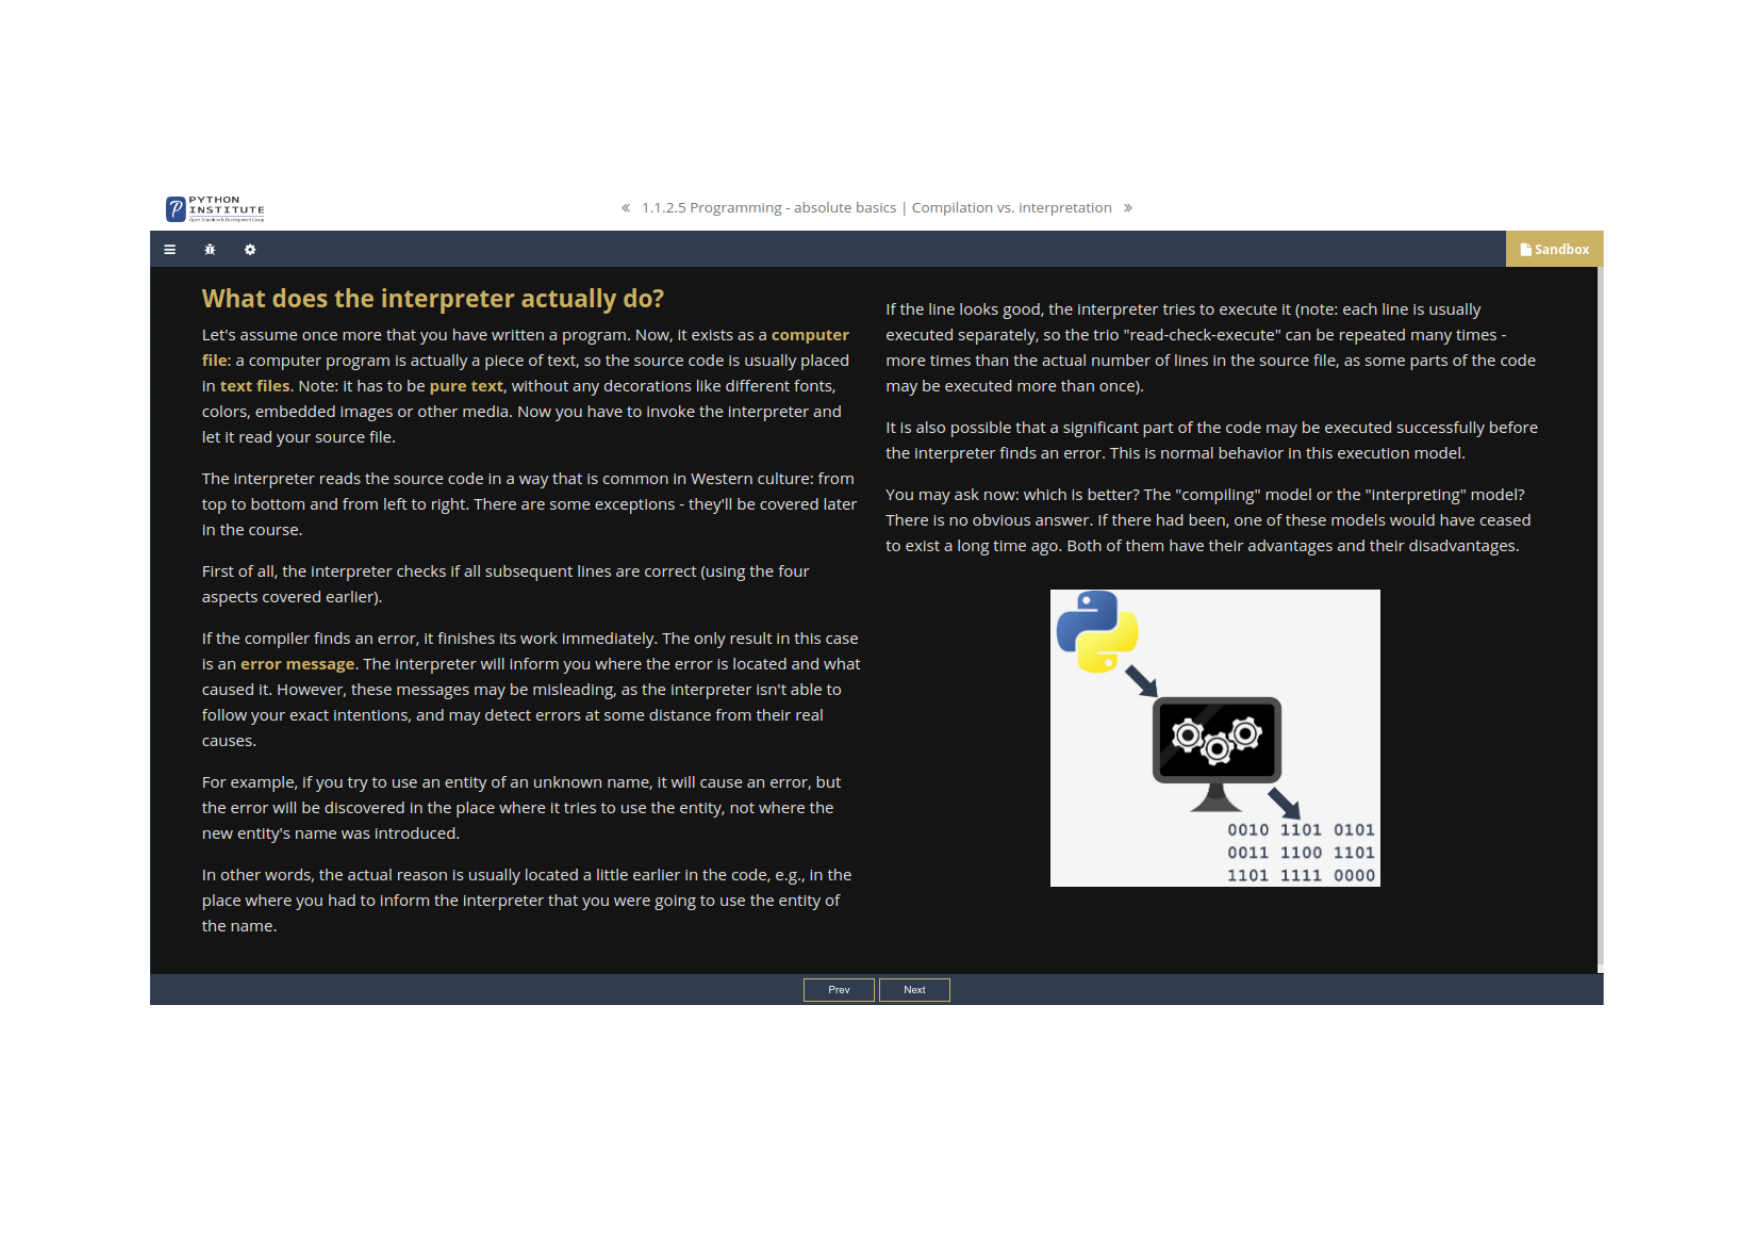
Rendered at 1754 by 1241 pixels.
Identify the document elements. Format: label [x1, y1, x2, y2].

picture [150, 187, 1604, 1005]
